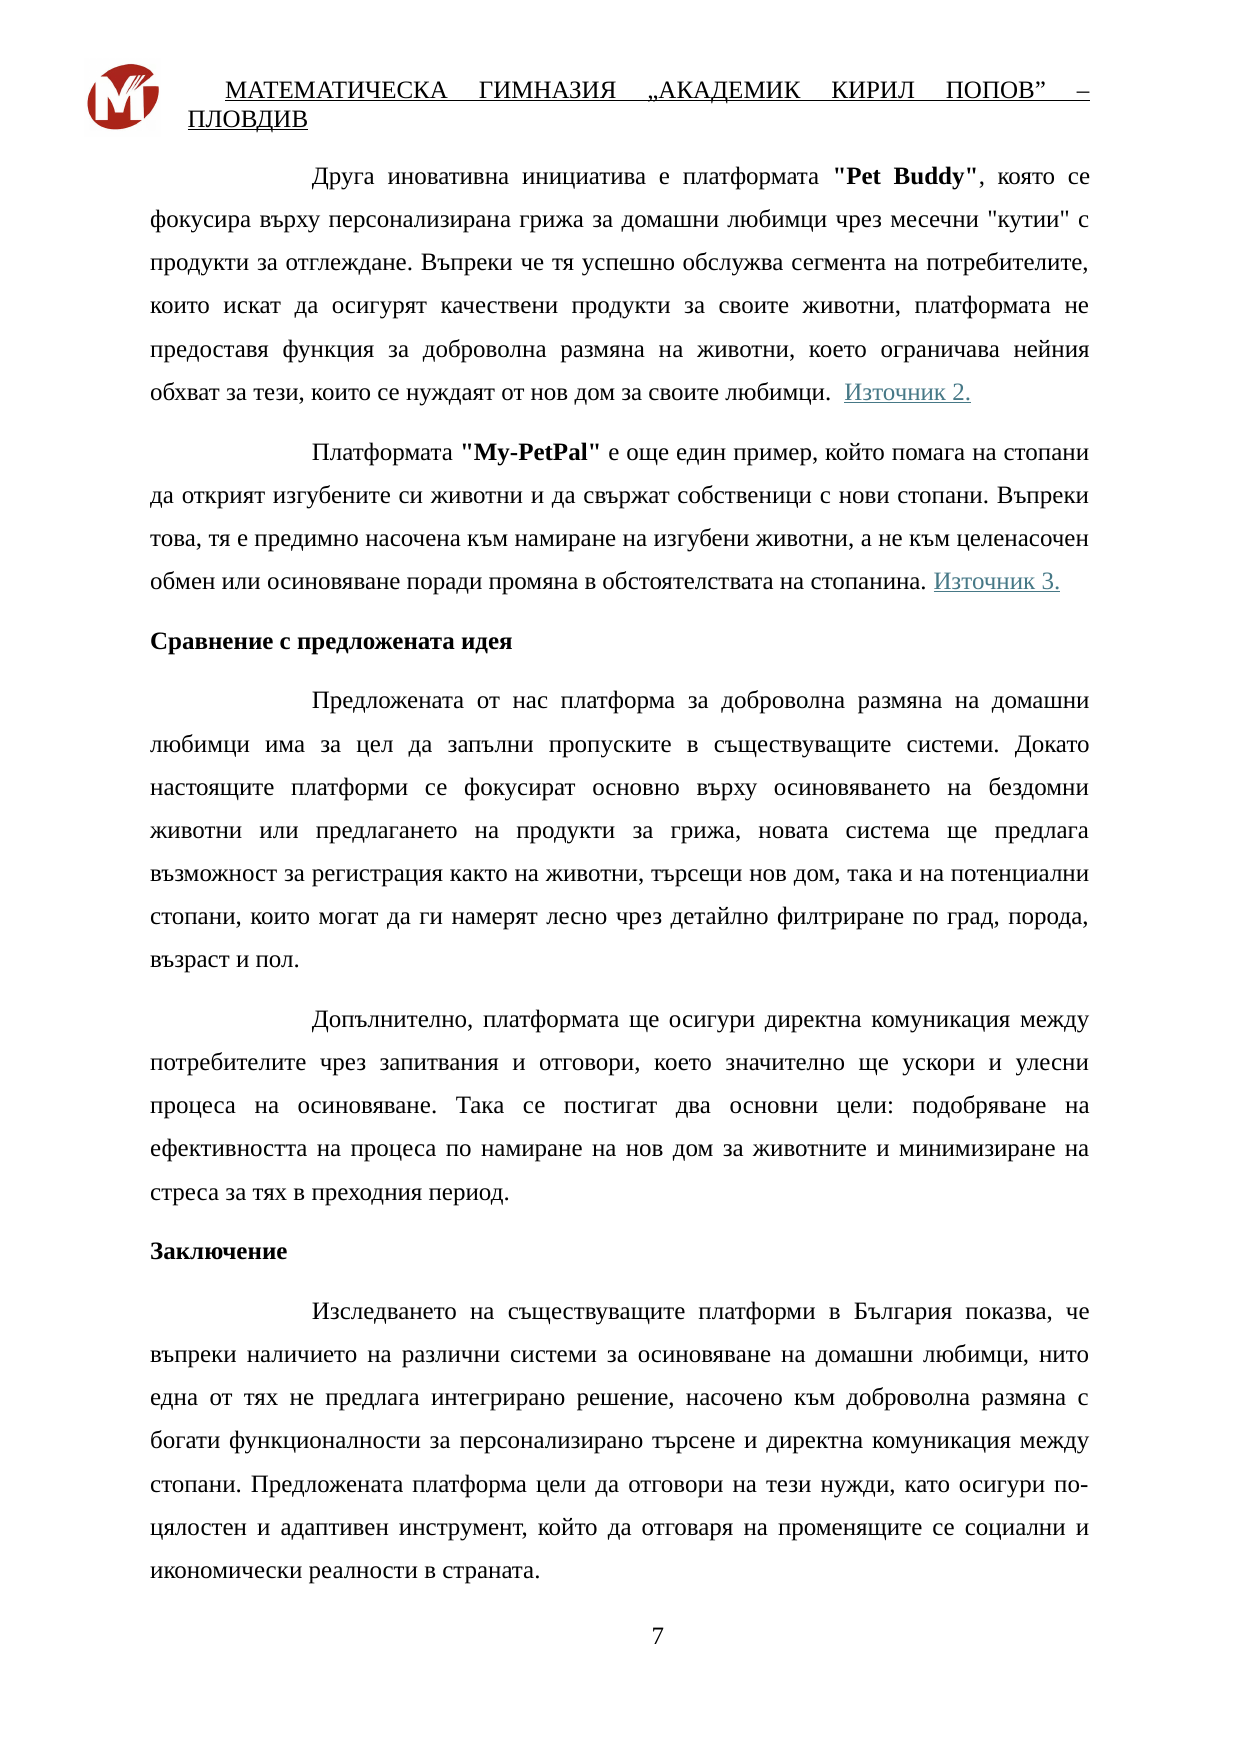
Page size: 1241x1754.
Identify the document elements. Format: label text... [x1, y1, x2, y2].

text Платформата "My-PetPal" е още един пример, който помага на стопани да открият изгубените си животни и да свържат собственици с нови стопани. Въпреки това, тя е предимно насочена към намиране на изгубени животни, а не към целенасочен обмен или осиновяване поради промяна в обстоятелствата на стопанина. Източник 3. [150, 437, 1090, 595]
text Предложената от нас платформа за доброволна размяна на домашни любимци има за цел да запълни пропуските в съществуващите системи. Докато настоящите платформи се фокусират основно върху осиновяването на бездомни животни или предлагането на продукти за грижа, новата система ще предлага възможност за регистрация както на животни, търсещи нов дом, така и на потенциални стопани, които могат да ги намерят лесно чрез детайлно филтриране по град, порода, възраст и пол. [150, 686, 1090, 973]
text Допълнително, платформата ще осигури директна комуникация между потребителите чрез запитвания и отговори, което значително ще ускори и улесни процеса на осиновяване. Така се постигат два основни цели: подобряване на ефективността на процеса по намиране на нов дом за животните и минимизиране на стреса за тях в преходния период. [150, 1004, 1090, 1205]
text Изследването на съществуващите платформи в България показва, че въпреки наличието на различни системи за осиновяване на домашни любимци, нито една от тях не предлага интегрирано решение, насочено към доброволна размяна с богати функционалности за персонализирано търсене и директна комуникация между стопани. Предложената платформа цели да отговори на тези нужди, като осигури по-цялостен и адаптивен инструмент, който да отговаря на променящите се социални и икономически реалности в страната. [150, 1296, 1090, 1584]
text Заключение [150, 1236, 1090, 1265]
picture [83, 58, 162, 137]
text Сравнение с предложената идея [150, 626, 1090, 654]
text Друга иновативна инициатива е платформата "Pet Buddy", която се фокусира върху персонализирана грижа за домашни любимци чрез месечни "кутии" с продукти за отглеждане. Въпреки че тя успешно обслужва сегмента на потребителите, които искат да осигурят качествени продукти за своите животни, платформата не предоставя функция за доброволна размяна на животни, което ограничава нейния обхват за тези, които се нуждаят от нов дом за своите любимци. Източник 2. [150, 161, 1090, 406]
